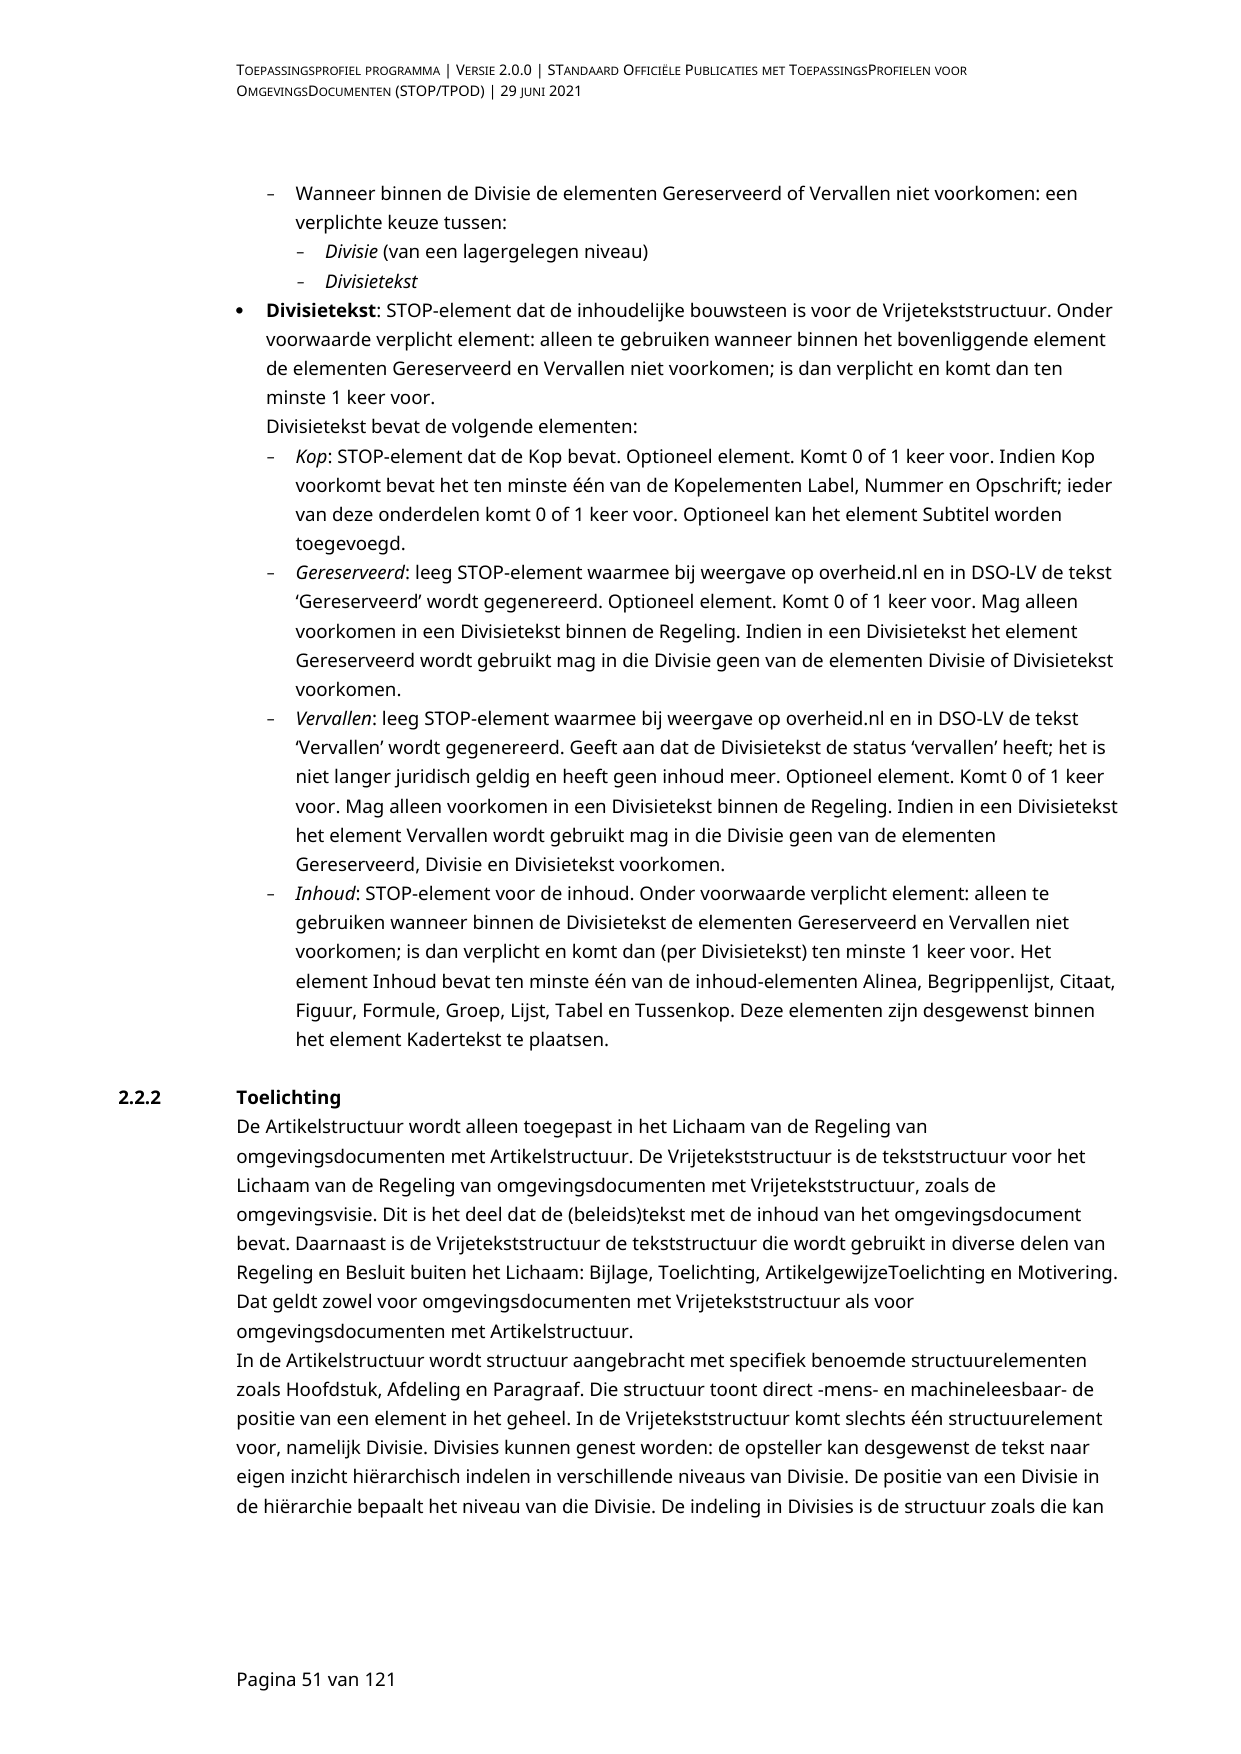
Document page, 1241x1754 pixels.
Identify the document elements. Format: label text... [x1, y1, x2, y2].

text Divisietekst: STOP-element dat de inhoudelijke bouwsteen is voor de Vrijetekststructuur. Onder voorwaarde verplicht element: alleen te gebruiken wanneer binnen het bovenliggende element de elementen Gereserveerd en Vervallen niet voorkomen; is dan verplicht en komt dan ten minste 1 keer voor. Divisietekst bevat de volgende elementen: [236, 294, 1122, 440]
text De Artikelstructuur wordt alleen toegepast in het Lichaam van de Regeling van omgevingsdocumenten met Artikelstructuur. De Vrijetekststructuur is de tekststructuur voor het Lichaam van de Regeling van omgevingsdocumenten met Vrijetekststructuur, zoals de omgevingsvisie. Dit is het deel dat de (beleids)tekst met de inhoud van het omgevingsdocument bevat. Daarnaast is de Vrijetekststructuur de tekststructuur die wordt gebruikt in diverse delen van Regeling en Besluit buiten het Lichaam: Bijlage, Toelichting, ArtikelgewijzeToelichting en Motivering. Dat geldt zowel voor omgevingsdocumenten met Vrijetekststructuur als voor omgevingsdocumenten met Artikelstructuur. [236, 1111, 1122, 1344]
text Divisietekst [295, 265, 1122, 294]
subtitle Toelichting [118, 1081, 1122, 1111]
text Divisie (van een lagergelegen niveau) [295, 236, 1122, 265]
text Wanneer binnen de Divisie de elementen Gereserveerd of Vervallen niet voorkomen: een verplichte keuze tussen: [266, 177, 1122, 236]
text Kop: STOP-element dat de Kop bevat. Optioneel element. Komt 0 of 1 keer voor. Indien Kop voorkomt bevat het ten minste één van de Kopelementen Label, Nummer en Opschrift; ieder van deze onderdelen komt 0 of 1 keer voor. Optioneel kan het element Subtitel worden toegevoegd. [266, 440, 1122, 556]
text Inhoud: STOP-element voor de inhoud. Onder voorwaarde verplicht element: alleen te gebruiken wanneer binnen de Divisietekst de elementen Gereserveerd en Vervallen niet voorkomen; is dan verplicht en komt dan (per Divisietekst) ten minste 1 keer voor. Het element Inhoud bevat ten minste één van de inhoud-elementen Alinea, Begrippenlijst, Citaat, Figuur, Formule, Groep, Lijst, Tabel en Tussenkop. Deze elementen zijn desgewenst binnen het element Kadertekst te plaatsen. [266, 877, 1122, 1052]
text Gereserveerd: leeg STOP-element waarmee bij weergave op overheid.nl en in DSO-LV de tekst ‘Gereserveerd’ wordt gegenereerd. Optioneel element. Komt 0 of 1 keer voor. Mag alleen voorkomen in een Divisietekst binnen de Regeling. Indien in een Divisietekst het element Gereserveerd wordt gebruikt mag in die Divisie geen van de elementen Divisie of Divisietekst voorkomen. [266, 556, 1122, 702]
text Vervallen: leeg STOP-element waarmee bij weergave op overheid.nl en in DSO-LV de tekst ‘Vervallen’ wordt gegenereerd. Geeft aan dat de Divisietekst de status ‘vervallen’ heeft; het is niet langer juridisch geldig en heeft geen inhoud meer. Optioneel element. Komt 0 of 1 keer voor. Mag alleen voorkomen in een Divisietekst binnen de Regeling. Indien in een Divisietekst het element Vervallen wordt gebruikt mag in die Divisie geen van de elementen Gereserveerd, Divisie en Divisietekst voorkomen. [266, 702, 1122, 877]
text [236, 1344, 1122, 1519]
